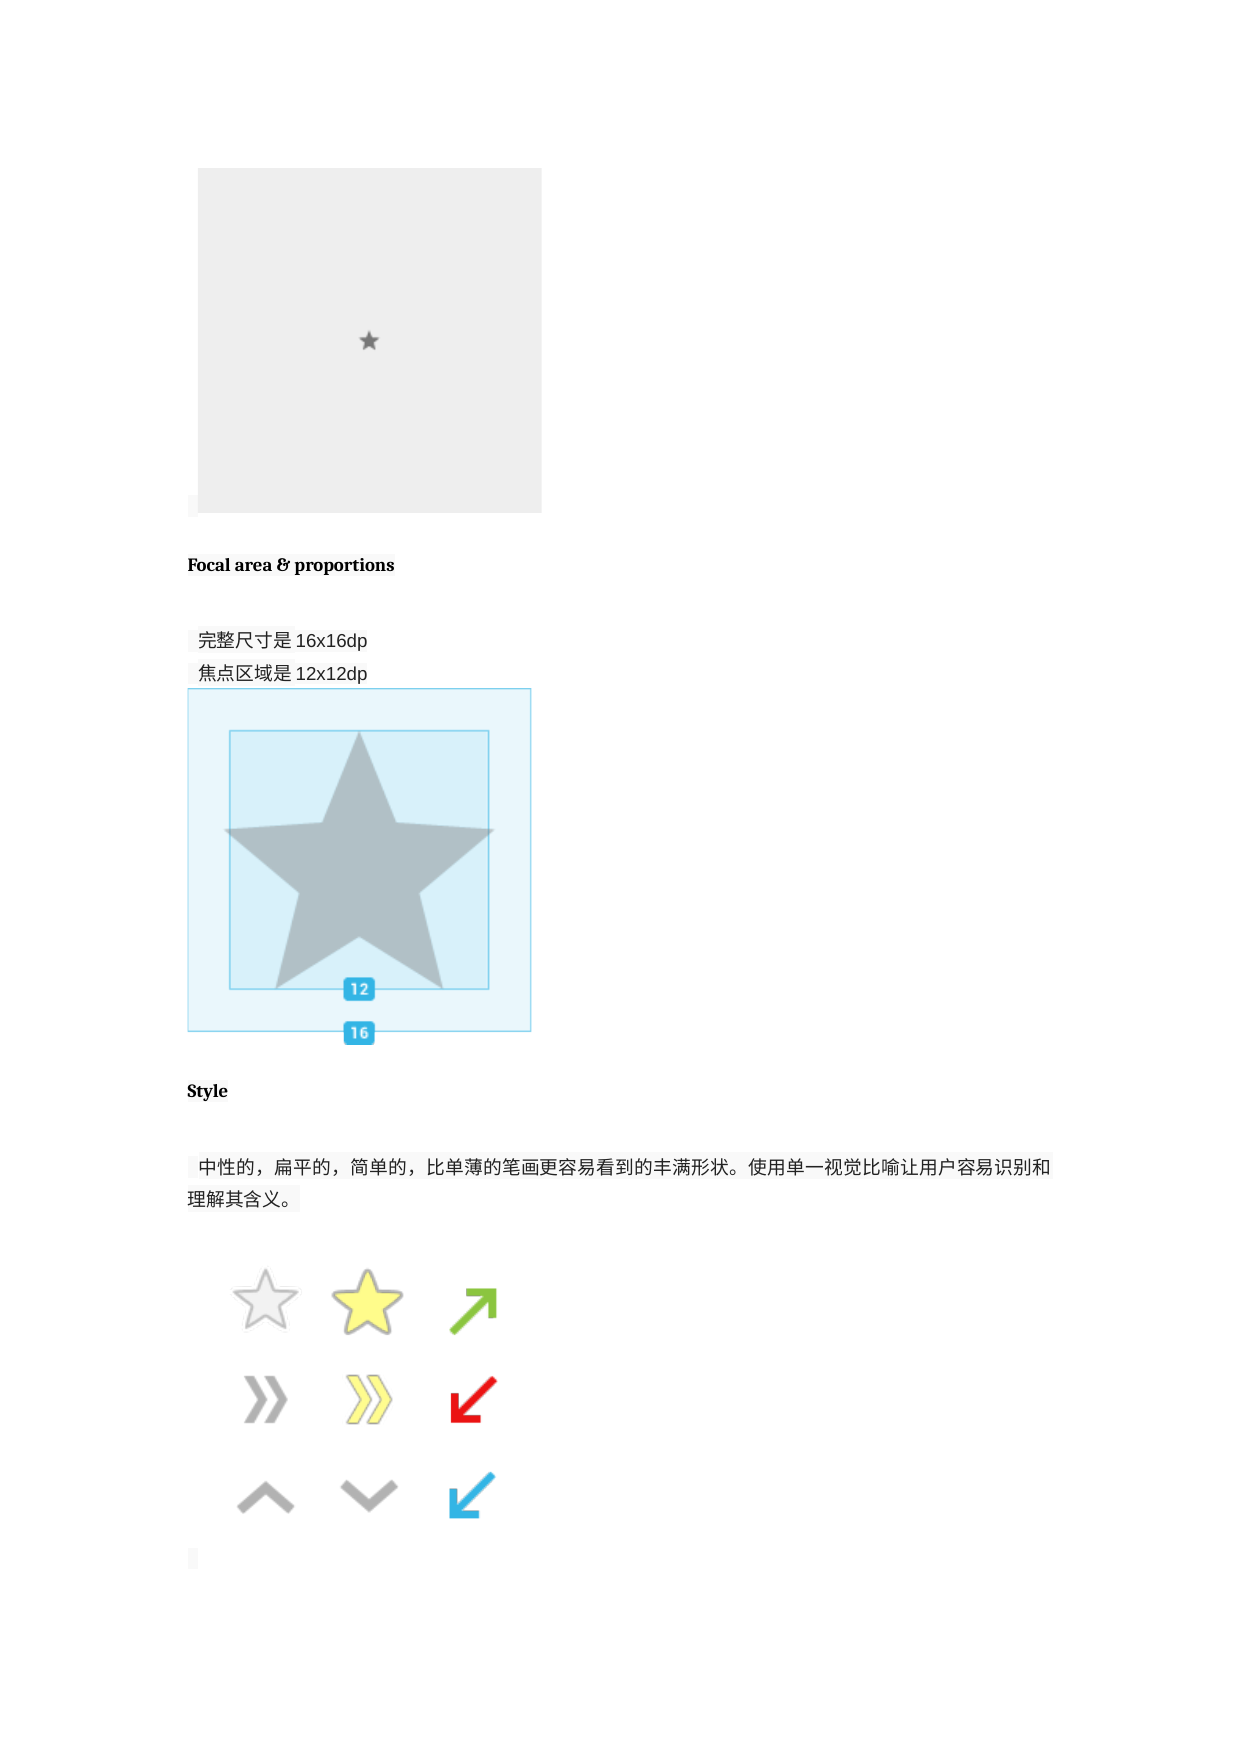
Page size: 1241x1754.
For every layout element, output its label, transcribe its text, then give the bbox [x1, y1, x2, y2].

picture [197, 168, 542, 513]
subtitle Style [187, 1075, 1053, 1107]
text 中性的，扁平的，简单的，比单薄的笔画更容易看到的丰满形状。使用单一视觉比喻让用户容易识别和理解其含义。 [187, 1150, 1053, 1215]
picture [197, 1221, 542, 1566]
text 完整尺寸是16x16dp [187, 623, 1053, 656]
subtitle Focal area & proportions [187, 549, 1053, 581]
text 焦点区域是12x12dp [187, 656, 1053, 688]
picture [187, 688, 532, 1045]
